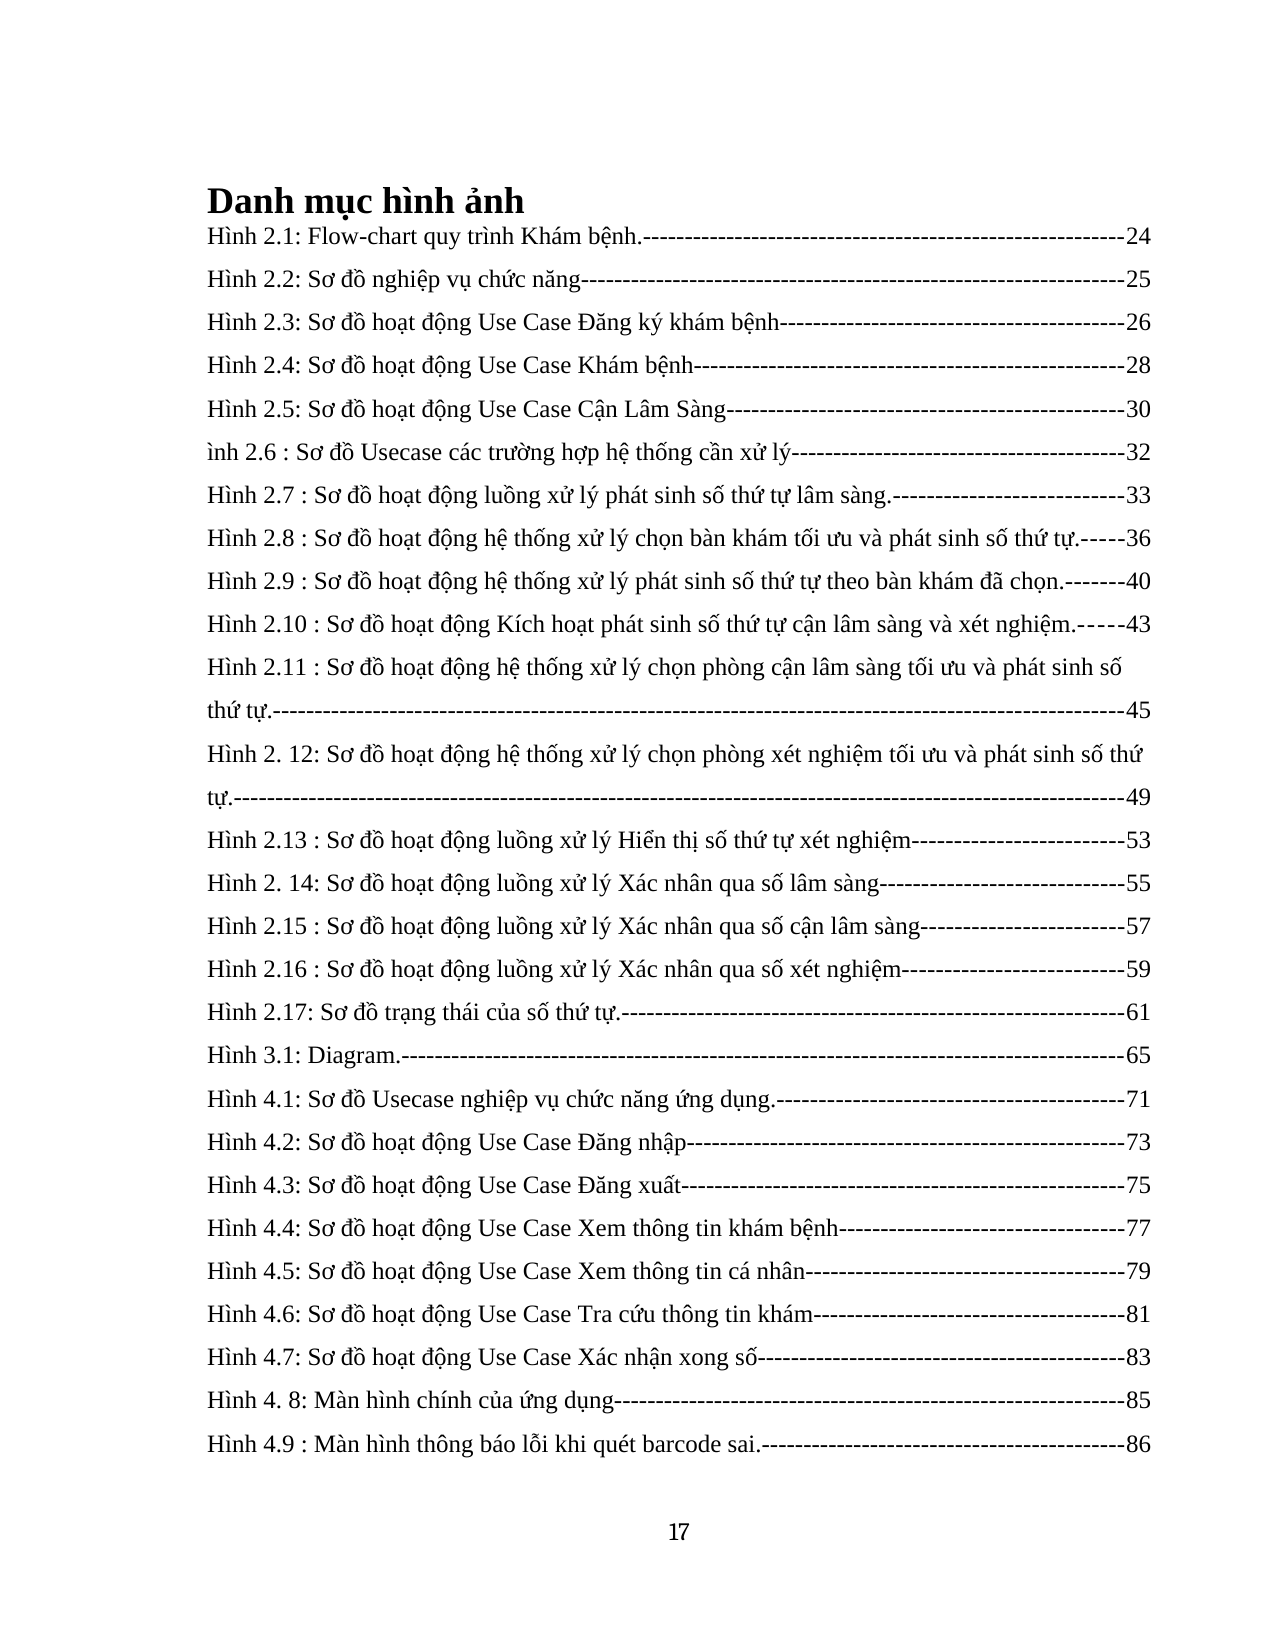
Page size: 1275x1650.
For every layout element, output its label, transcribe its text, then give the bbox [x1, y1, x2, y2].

text Hình 2.9 : Sơ đồ hoạt động hệ thống xử lý phát sinh số thứ tự theo bàn khám đã chọn. 40 [207, 566, 1152, 595]
text ình 2.6 : Sơ đồ Usecase các trường hợp hệ thống cần xử lý 32 [207, 437, 1152, 466]
text Hình 4.1: Sơ đồ Usecase nghiệp vụ chức năng ứng dụng. 71 [207, 1084, 1152, 1112]
text Hình 4.3: Sơ đồ hoạt động Use Case Đăng xuất 75 [207, 1170, 1152, 1199]
text Hình 2.17: Sơ đồ trạng thái của số thứ tự. 61 [207, 997, 1152, 1026]
text Hình 4.7: Sơ đồ hoạt động Use Case Xác nhận xong số 83 [207, 1342, 1152, 1371]
text Hình 4.5: Sơ đồ hoạt động Use Case Xem thông tin cá nhân 79 [207, 1256, 1152, 1285]
subtitle Danh mục hình ảnh [207, 178, 1152, 221]
text Hình 2.15 : Sơ đồ hoạt động luồng xử lý Xác nhân qua số cận lâm sàng 57 [207, 911, 1152, 940]
text Hình 4. 8: Màn hình chính của ứng dụng 85 [207, 1386, 1152, 1414]
text Hình 2.7 : Sơ đồ hoạt động luồng xử lý phát sinh số thứ tự lâm sàng. 33 [207, 480, 1152, 509]
text Hình 3.1: Diagram. 65 [207, 1041, 1152, 1069]
text Hình 4.4: Sơ đồ hoạt động Use Case Xem thông tin khám bệnh 77 [207, 1213, 1152, 1242]
text Hình 2.3: Sơ đồ hoạt động Use Case Đăng ký khám bệnh 26 [207, 307, 1152, 336]
text Hình 2.13 : Sơ đồ hoạt động luồng xử lý Hiển thị số thứ tự xét nghiệm 53 [207, 825, 1152, 854]
text Hình 2.16 : Sơ đồ hoạt động luồng xử lý Xác nhân qua số xét nghiệm 59 [207, 954, 1152, 983]
text Hình 2.1: Flow-chart quy trình Khám bệnh. 24 [207, 221, 1152, 250]
text Hình 2.2: Sơ đồ nghiệp vụ chức năng 25 [207, 264, 1152, 293]
text Hình 2. 14: Sơ đồ hoạt động luồng xử lý Xác nhân qua số lâm sàng 55 [207, 868, 1152, 897]
text Hình 4.9 : Màn hình thông báo lỗi khi quét barcode sai. 86 [207, 1429, 1152, 1457]
text Hình 2.5: Sơ đồ hoạt động Use Case Cận Lâm Sàng 30 [207, 394, 1152, 422]
text Hình 2.8 : Sơ đồ hoạt động hệ thống xử lý chọn bàn khám tối ưu và phát sinh số thứ tự. 36 [207, 523, 1152, 552]
text Hình 2.10 : Sơ đồ hoạt động Kích hoạt phát sinh số thứ tự cận lâm sàng và xét nghiệm. 43 [207, 609, 1152, 638]
text Hình 2.11 : Sơ đồ hoạt động hệ thống xử lý chọn phòng cận lâm sàng tối ưu và phát sinh số thứ tự. 45 [207, 652, 1152, 724]
text Hình 2. 12: Sơ đồ hoạt động hệ thống xử lý chọn phòng xét nghiệm tối ưu và phát sinh số thứ tự. 49 [207, 739, 1152, 811]
text Hình 4.2: Sơ đồ hoạt động Use Case Đăng nhập 73 [207, 1127, 1152, 1156]
text Hình 2.4: Sơ đồ hoạt động Use Case Khám bệnh 28 [207, 351, 1152, 379]
text Hình 4.6: Sơ đồ hoạt động Use Case Tra cứu thông tin khám 81 [207, 1299, 1152, 1328]
